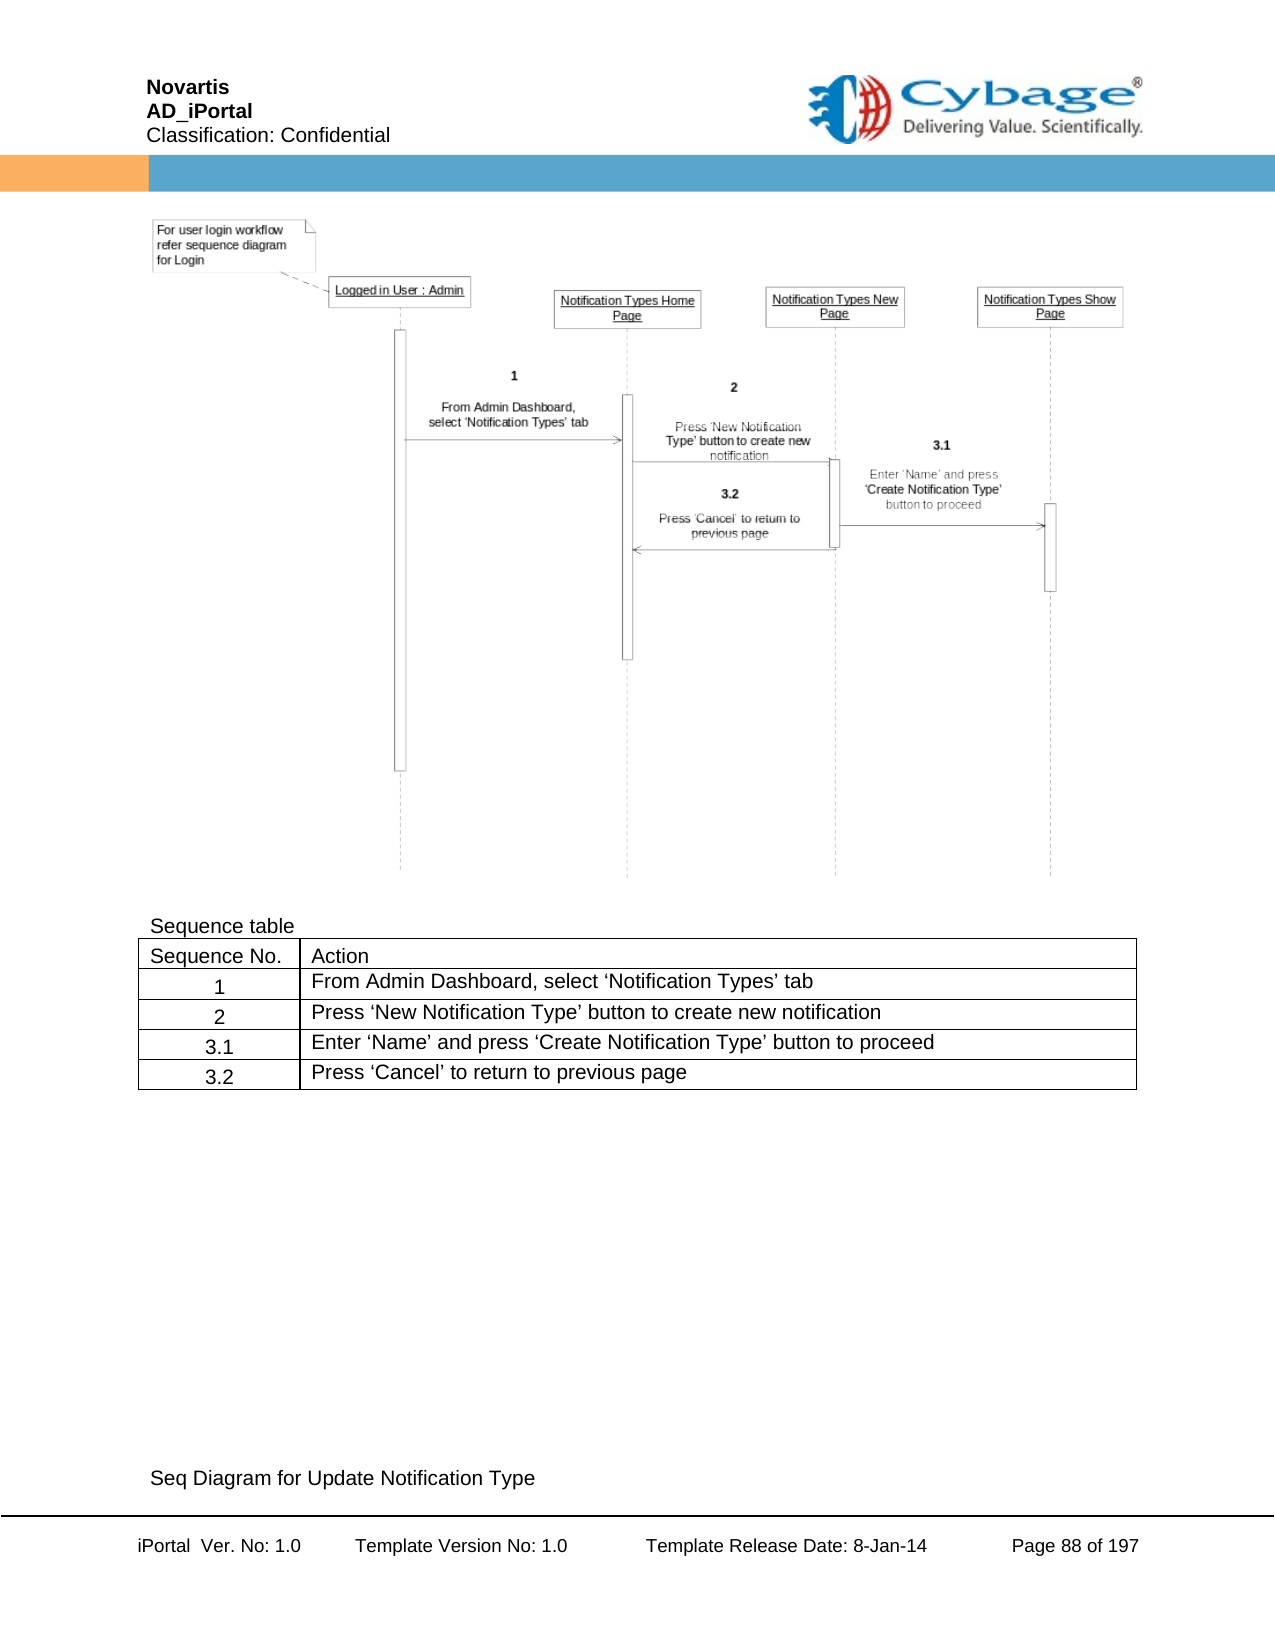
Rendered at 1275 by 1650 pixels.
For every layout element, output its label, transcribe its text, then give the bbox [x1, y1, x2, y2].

table_cell 1 [139, 969, 299, 998]
table_cell 3.2 [139, 1060, 299, 1089]
picture [808, 75, 1143, 144]
table_cell Press ‘Cancel’ to return to previous page [301, 1060, 1136, 1089]
text Sequence table [150, 909, 1125, 938]
table_cell 3.1 [139, 1030, 299, 1059]
text Seq Diagram for Update Notification Type [150, 1461, 1125, 1490]
table_cell From Admin Dashboard, select ‘Notification Types’ tab [301, 969, 1136, 998]
table_cell 2 [139, 1000, 299, 1029]
table_cell Enter ‘Name’ and press ‘Create Notification Type’ button to proceed [301, 1030, 1136, 1059]
table_header Sequence No. [139, 939, 299, 968]
table_cell Press ‘New Notification Type’ button to create new notification [301, 1000, 1136, 1029]
table_header Action [301, 939, 1136, 968]
